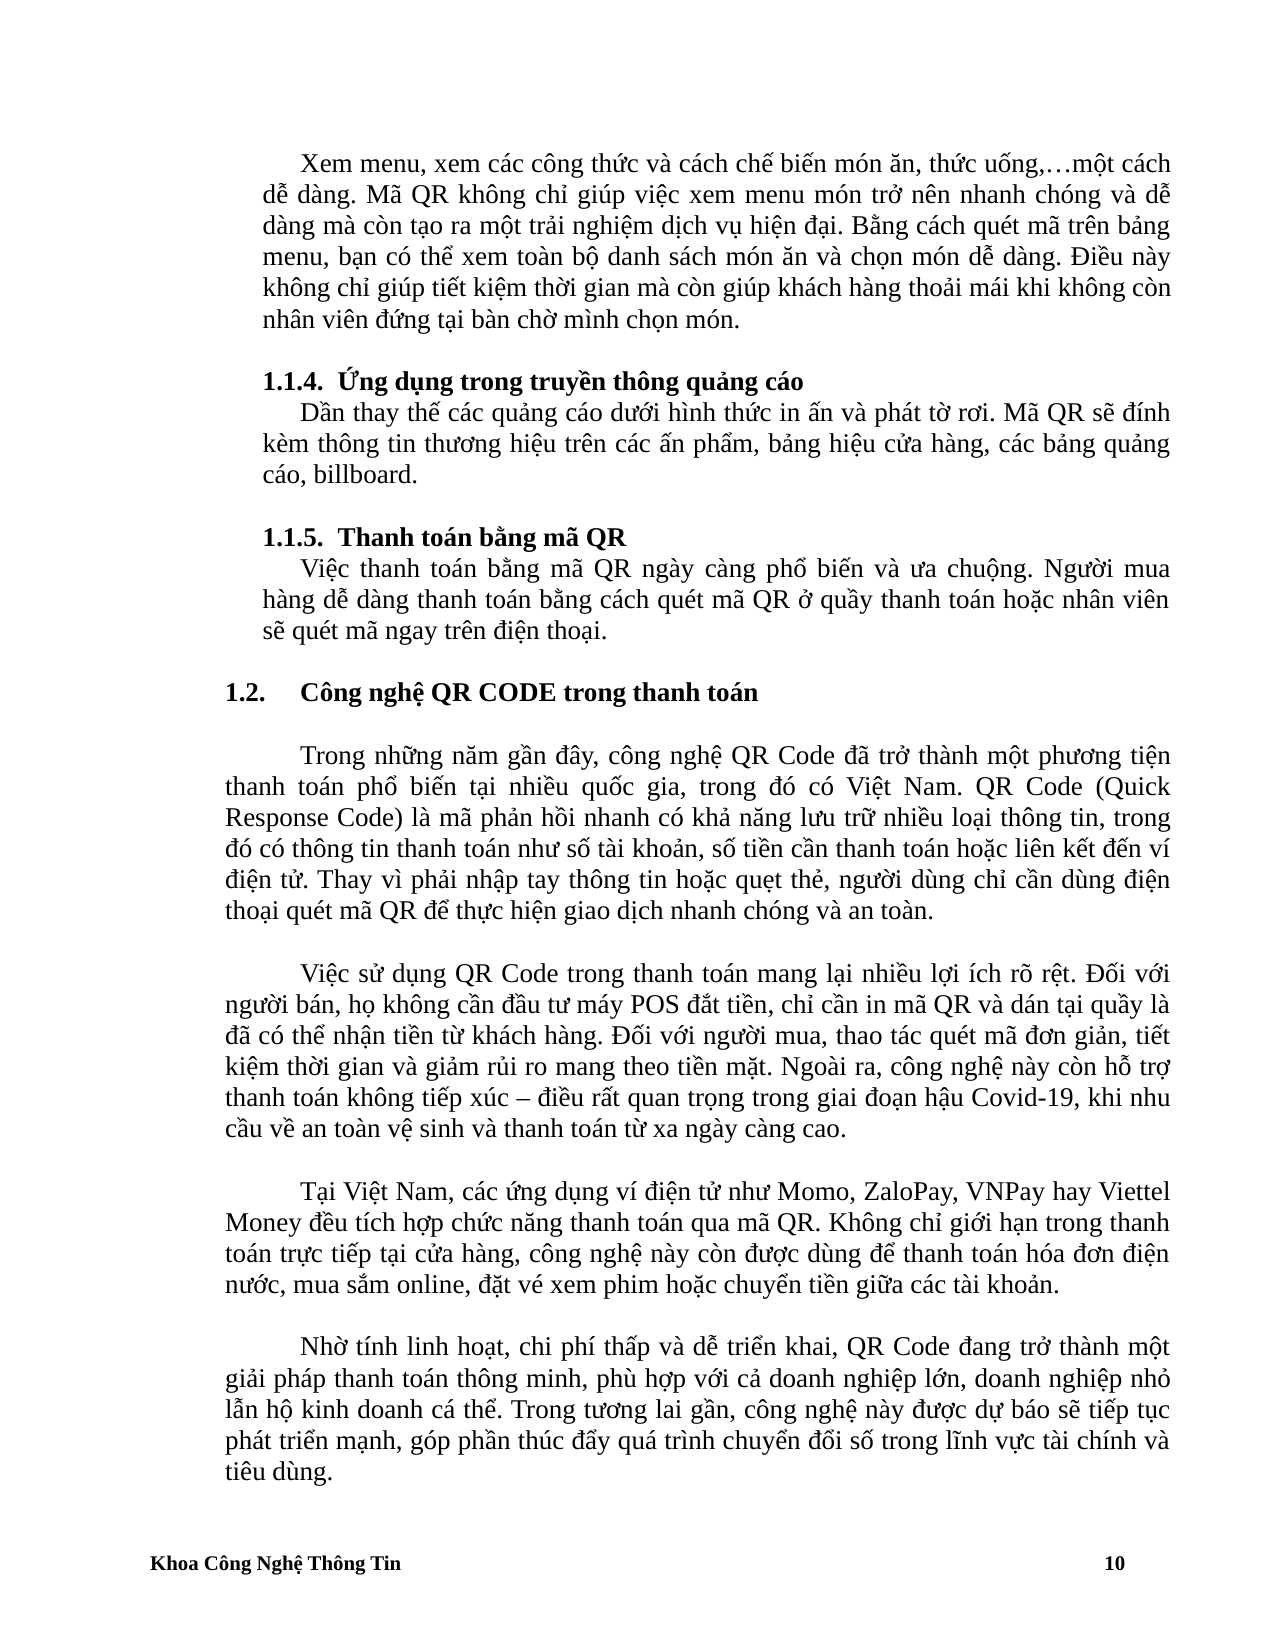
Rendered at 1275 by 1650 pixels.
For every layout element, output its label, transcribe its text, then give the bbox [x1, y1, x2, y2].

list Thanh toán bằng mã QR [262, 521, 1172, 552]
list Trong những năm gần đây, công nghệ QR Code đã trở thành một phương tiện thanh toán phổ biến tại nhiều quốc gia, trong đó có Việt Nam. QR Code (Quick Response Code) là mã phản hồi nhanh có khả năng lưu trữ nhiều loại thông tin, trong đó có thông tin thanh toán như số tài khoản, số tiền cần thanh toán hoặc liên kết đến ví điện tử. Thay vì phải nhập tay thông tin hoặc quẹt thẻ, người dùng chỉ cần dùng điện thoại quét mã QR để thực hiện giao dịch nhanh chóng và an toàn. [225, 739, 1172, 926]
list Xem menu, xem các công thức và cách chế biến món ăn, thức uống,…một cách dễ dàng. Mã QR không chỉ giúp việc xem menu món trở nên nhanh chóng và dễ dàng mà còn tạo ra một trải nghiệm dịch vụ hiện đại. Bằng cách quét mã trên bảng menu, bạn có thể xem toàn bộ danh sách món ăn và chọn món dễ dàng. Điều này không chỉ giúp tiết kiệm thời gian mà còn giúp khách hàng thoải mái khi không còn nhân viên đứng tại bàn chờ mình chọn món. [262, 147, 1172, 334]
list Dần thay thế các quảng cáo dưới hình thức in ấn và phát tờ rơi. Mã QR sẽ đính kèm thông tin thương hiệu trên các ấn phẩm, bảng hiệu cửa hàng, các bảng quảng cáo, billboard. [262, 396, 1172, 489]
list Việc sử dụng QR Code trong thanh toán mang lại nhiều lợi ích rõ rệt. Đối với người bán, họ không cần đầu tư máy POS đắt tiền, chỉ cần in mã QR và dán tại quầy là đã có thể nhận tiền từ khách hàng. Đối với người mua, thao tác quét mã đơn giản, tiết kiệm thời gian và giảm rủi ro mang theo tiền mặt. Ngoài ra, công nghệ này còn hỗ trợ thanh toán không tiếp xúc – điều rất quan trọng trong giai đoạn hậu Covid-19, khi nhu cầu về an toàn vệ sinh và thanh toán từ xa ngày càng cao. [225, 957, 1172, 1144]
list Tại Việt Nam, các ứng dụng ví điện tử như Momo, ZaloPay, VNPay hay Viettel Money đều tích hợp chức năng thanh toán qua mã QR. Không chỉ giới hạn trong thanh toán trực tiếp tại cửa hàng, công nghệ này còn được dùng để thanh toán hóa đơn điện nước, mua sắm online, đặt vé xem phim hoặc chuyển tiền giữa các tài khoản. [225, 1175, 1172, 1299]
list Nhờ tính linh hoạt, chi phí thấp và dễ triển khai, QR Code đang trở thành một giải pháp thanh toán thông minh, phù hợp với cả doanh nghiệp lớn, doanh nghiệp nhỏ lẫn hộ kinh doanh cá thể. Trong tương lai gần, công nghệ này được dự báo sẽ tiếp tục phát triển mạnh, góp phần thúc đẩy quá trình chuyển đổi số trong lĩnh vực tài chính và tiêu dùng. [225, 1331, 1172, 1486]
list Ứng dụng trong truyền thông quảng cáo [262, 365, 1172, 396]
list Công nghệ QR CODE trong thanh toán [225, 676, 1172, 708]
list Việc thanh toán bằng mã QR ngày càng phổ biến và ưa chuộng. Người mua hàng dễ dàng thanh toán bằng cách quét mã QR ở quầy thanh toán hoặc nhân viên sẽ quét mã ngay trên điện thoại. [262, 552, 1172, 645]
